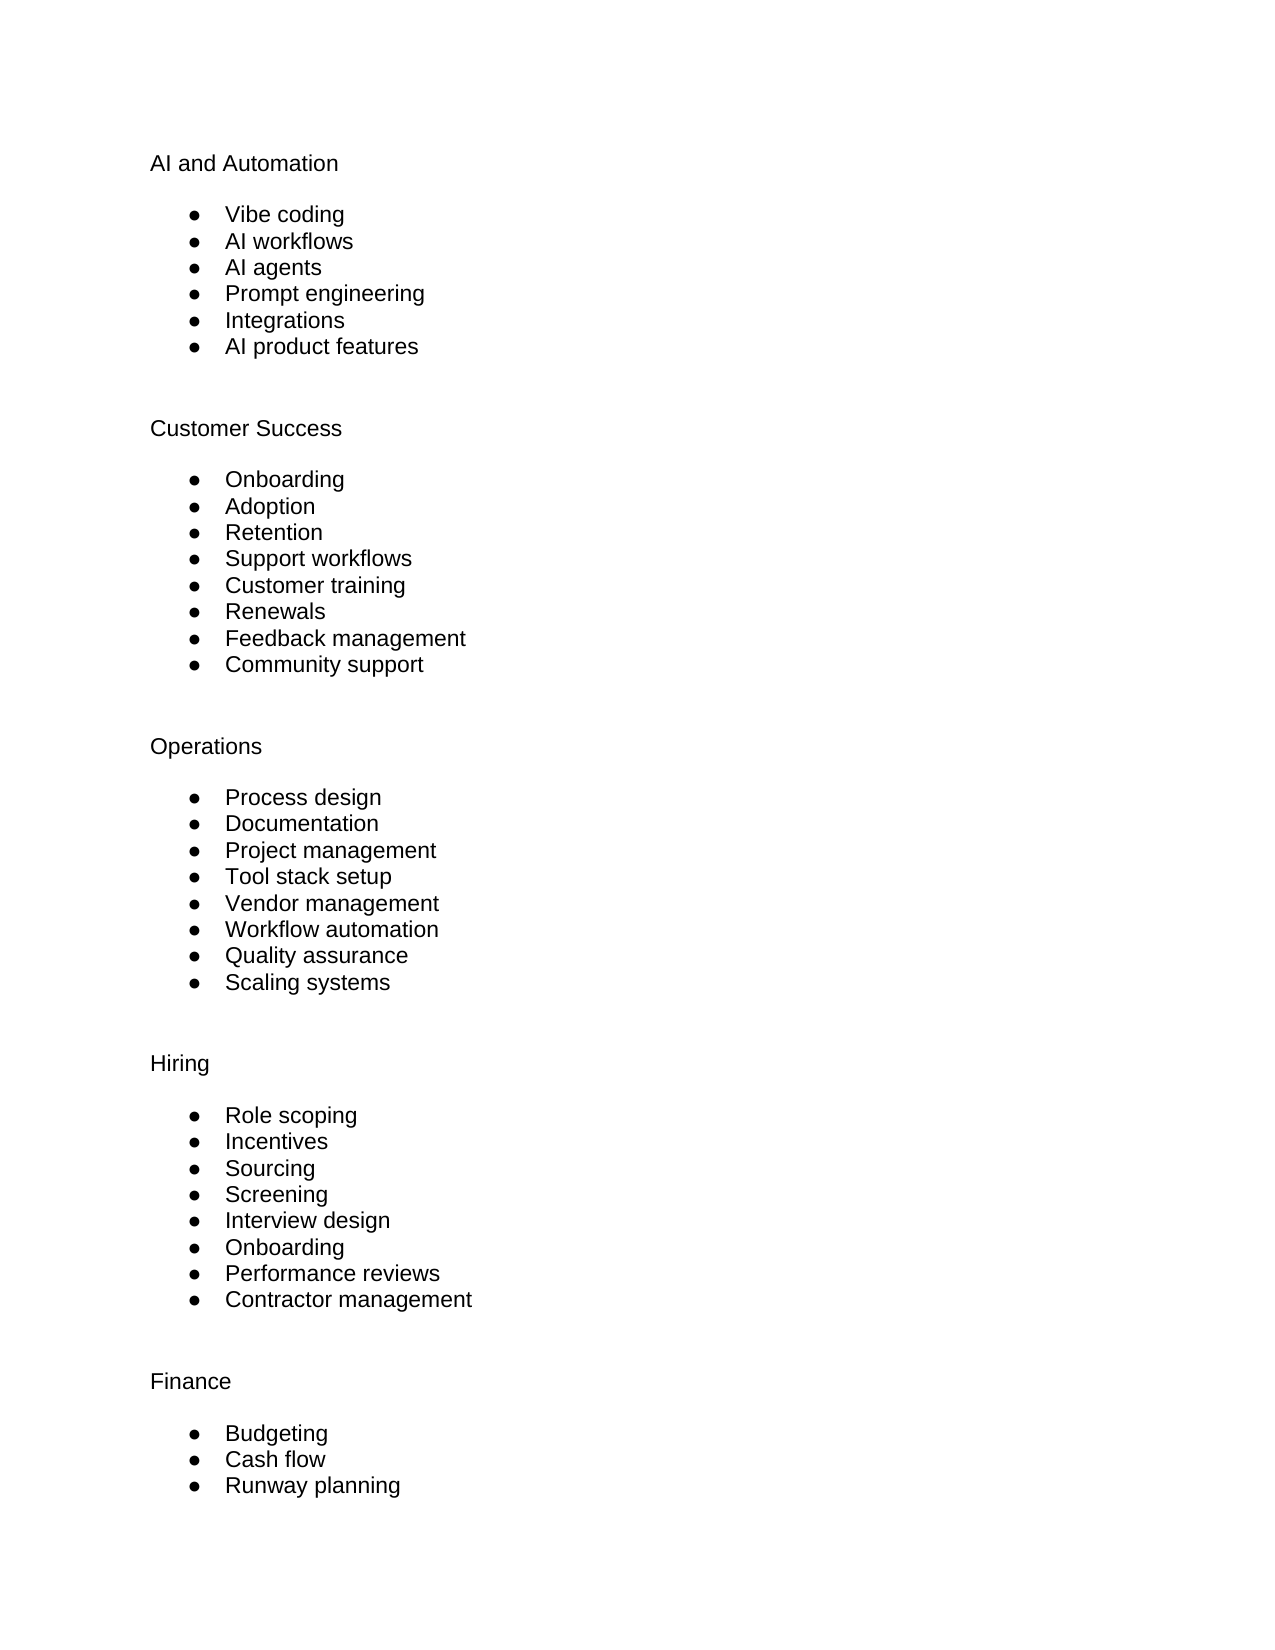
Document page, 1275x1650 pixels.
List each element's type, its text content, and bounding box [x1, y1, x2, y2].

list Screening [187, 1181, 1125, 1207]
list Cash flow [187, 1446, 1125, 1472]
list Project management [187, 837, 1125, 863]
list Sourcing [187, 1154, 1125, 1181]
list Role scoping [187, 1102, 1125, 1128]
list AI workflows [187, 228, 1125, 254]
list AI product features [187, 333, 1125, 386]
list Workflow automation [187, 916, 1125, 942]
list AI agents [187, 254, 1125, 280]
list Vibe coding [187, 201, 1125, 228]
list Renewals [187, 598, 1125, 624]
list Feedback management [187, 624, 1125, 651]
text Finance [150, 1368, 1125, 1394]
list Adoption [187, 493, 1125, 519]
list Community support [187, 651, 1125, 703]
list Process design [187, 784, 1125, 810]
list Tool stack setup [187, 863, 1125, 889]
list Customer training [187, 572, 1125, 598]
text Operations [150, 733, 1125, 759]
text Hiring [150, 1050, 1125, 1077]
list Interview design [187, 1207, 1125, 1233]
list Contractor management [187, 1286, 1125, 1339]
list Scaling systems [187, 968, 1125, 1021]
list Onboarding [187, 1233, 1125, 1260]
text AI and Automation [150, 150, 1125, 176]
list Runway planning [187, 1472, 1125, 1498]
list Integrations [187, 307, 1125, 333]
list Quality assurance [187, 942, 1125, 968]
list Budgeting [187, 1419, 1125, 1446]
list Onboarding [187, 466, 1125, 493]
list Prompt engineering [187, 280, 1125, 307]
list Documentation [187, 810, 1125, 837]
list Retention [187, 519, 1125, 545]
list Support workflows [187, 545, 1125, 572]
list Performance reviews [187, 1260, 1125, 1286]
text Customer Success [150, 415, 1125, 441]
list Incentives [187, 1128, 1125, 1154]
list Vendor management [187, 889, 1125, 916]
